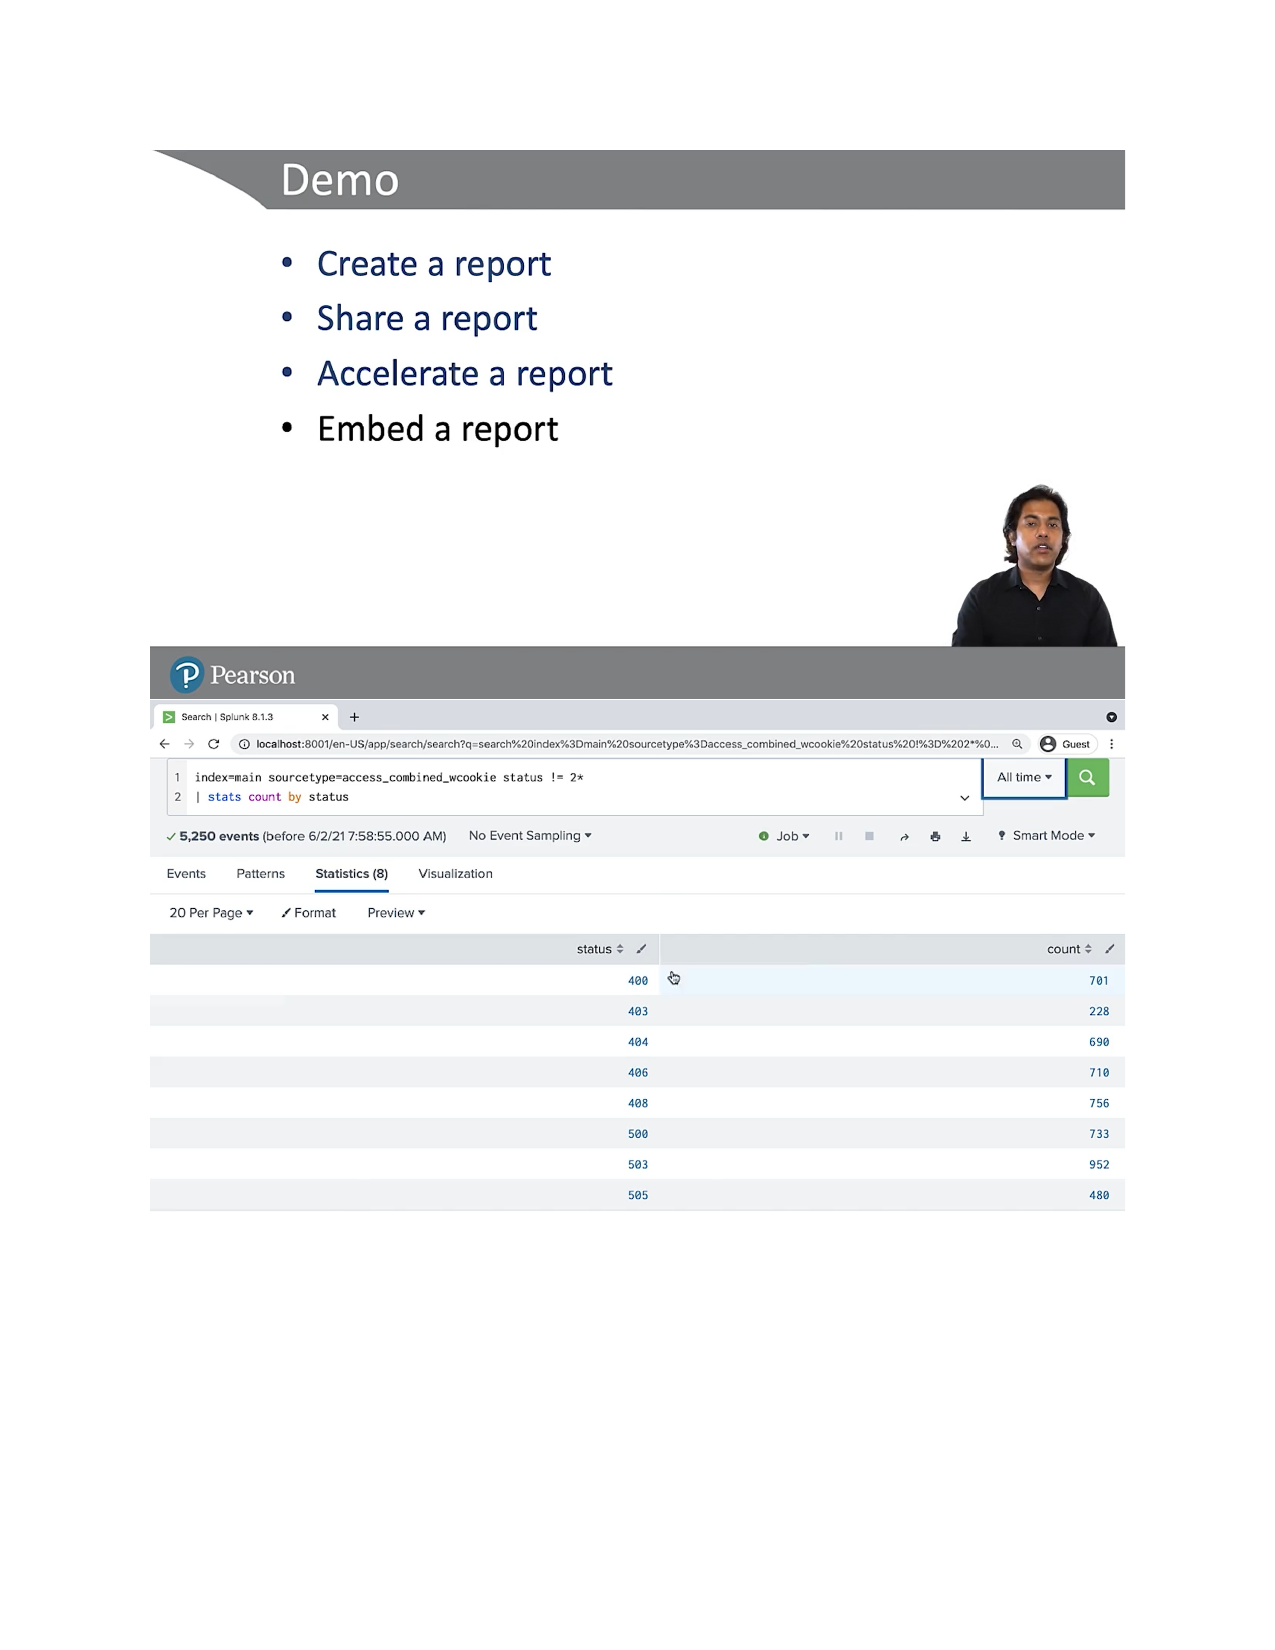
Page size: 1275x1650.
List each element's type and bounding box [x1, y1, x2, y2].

picture [150, 150, 1125, 699]
picture [150, 700, 1125, 1249]
